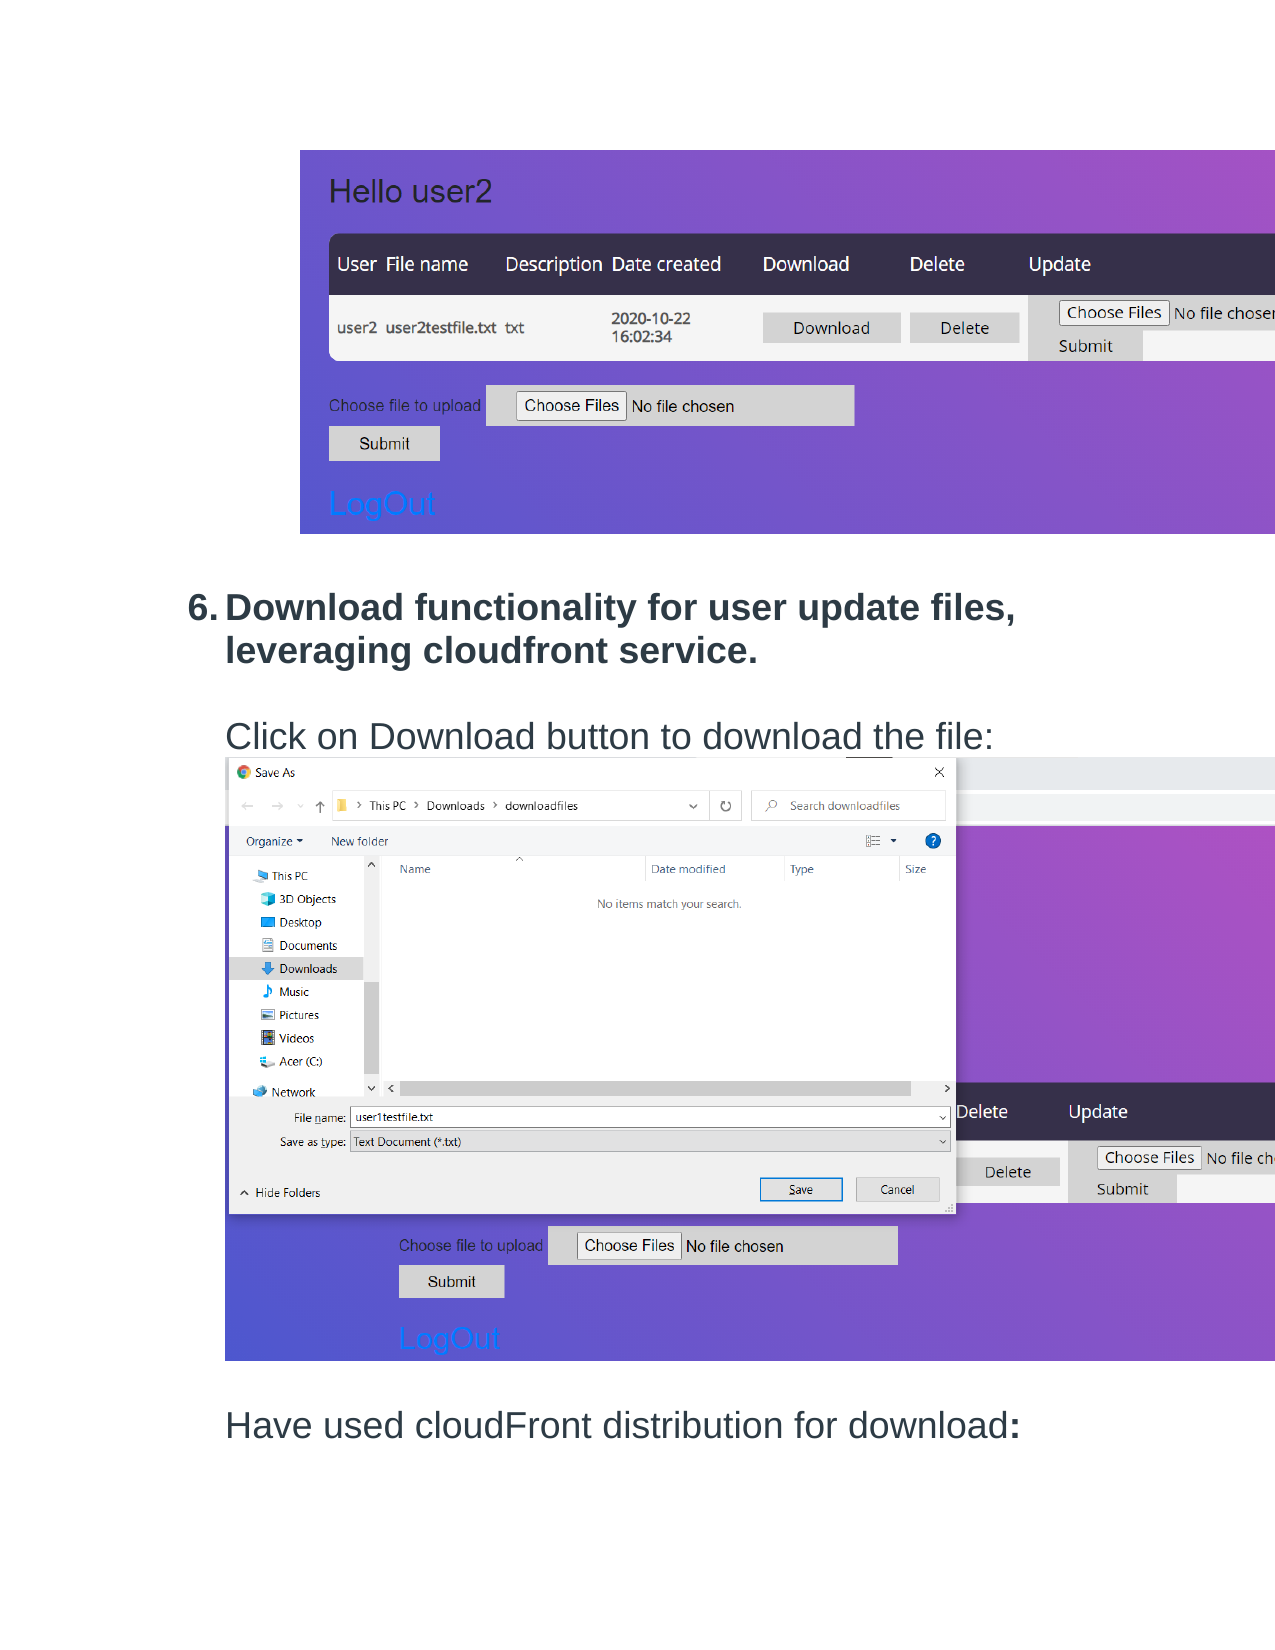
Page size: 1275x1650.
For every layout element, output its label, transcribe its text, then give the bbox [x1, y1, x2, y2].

list Have used cloudFront distribution for download: [225, 1403, 1125, 1447]
list Download functionality for user update files, leveraging cloudfront service. [187, 585, 1125, 671]
list Click on Download button to download the file: [225, 714, 1125, 757]
picture [300, 150, 1275, 534]
picture [225, 757, 1275, 1361]
